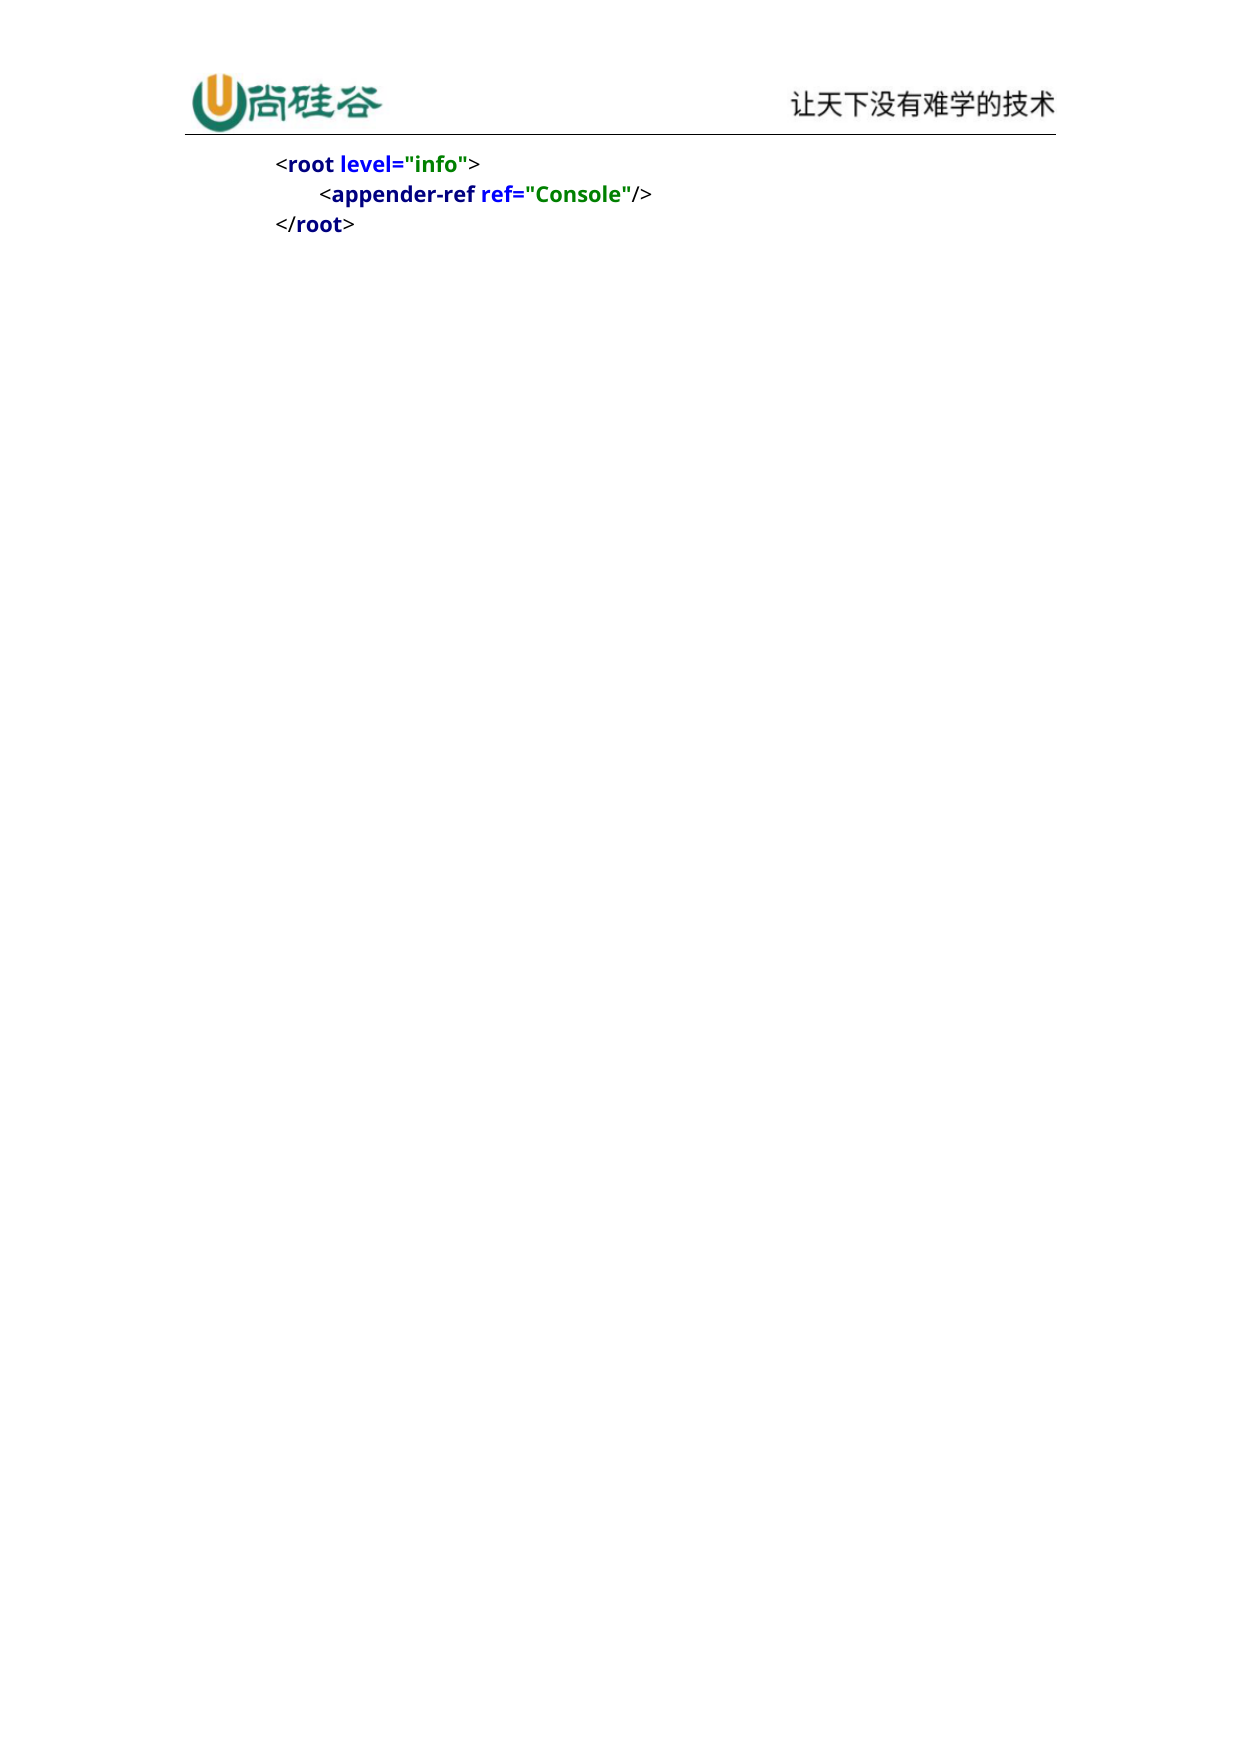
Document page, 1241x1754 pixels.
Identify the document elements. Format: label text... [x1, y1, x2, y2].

text </root> [275, 209, 1060, 238]
picture [190, 72, 1058, 134]
text <appender-ref ref="Console"/> [319, 179, 1060, 209]
text <root level="info"> [275, 149, 1060, 179]
